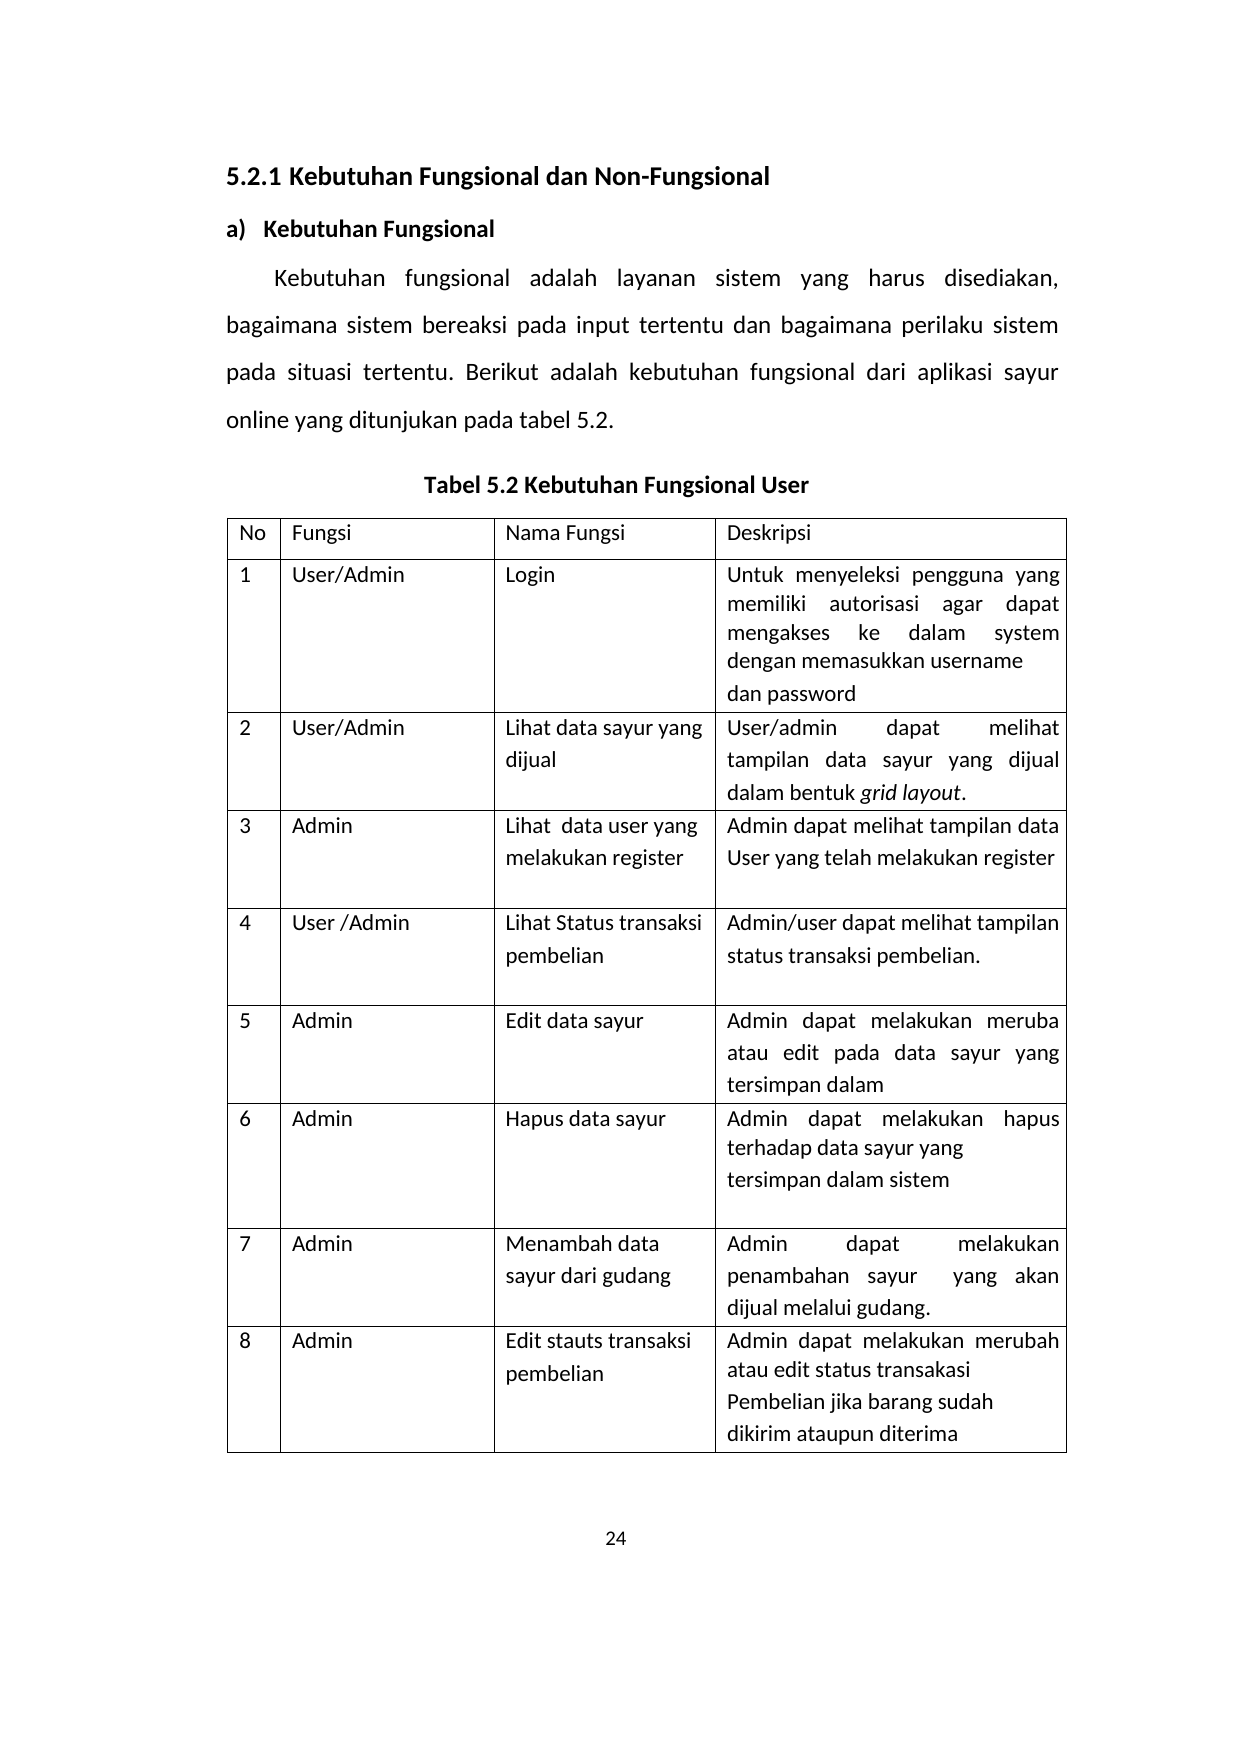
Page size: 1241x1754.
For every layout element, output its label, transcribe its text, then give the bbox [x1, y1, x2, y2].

table_cell 1 [228, 560, 280, 712]
table_cell 8 [228, 1327, 280, 1452]
table_cell Lihat data user yang melakukan register [495, 811, 715, 907]
table_cell Admin dapat melihat tampilan data User yang telah melakukan register [716, 811, 1066, 907]
table_header Deskripsi [716, 519, 1066, 559]
table_cell Admin dapat melakukan hapus terhadap data sayur yang tersimpan dalam sistem [716, 1104, 1066, 1228]
table_cell Admin/user dapat melihat tampilan status transaksi pembelian. [716, 909, 1066, 1005]
table_cell User /Admin [281, 909, 494, 1005]
table_cell Admin dapat melakukan penambahan sayur yang akan dijual melalui gudang. [716, 1229, 1066, 1326]
table_cell Admin [281, 1229, 494, 1326]
table_cell 6 [228, 1104, 280, 1228]
table_cell Admin [281, 1327, 494, 1452]
table_cell 4 [228, 909, 280, 1005]
table_cell Admin dapat melakukan merubah atau edit status transakasi Pembelian jika barang sudah dikirim ataupun diterima [716, 1327, 1066, 1452]
text Tabel 5.2 Kebutuhan Fungsional User [141, 469, 1092, 499]
text Kebutuhan fungsional adalah layanan sistem yang harus disediakan, bagaimana sistem bereaksi pada input tertentu dan bagaimana perilaku sistem pada situasi tertentu. Berikut adalah kebutuhan fungsional dari aplikasi sayur online yang ditunjukan pada tabel 5.2. [226, 262, 1060, 434]
table_cell 2 [228, 713, 280, 810]
table_cell Edit data sayur [495, 1006, 715, 1103]
table_cell Edit stauts transaksi pembelian [495, 1327, 715, 1452]
table_cell Admin dapat melakukan meruba atau edit pada data sayur yang tersimpan dalam [716, 1006, 1066, 1103]
table_header No [228, 519, 280, 559]
table_cell Admin [281, 1104, 494, 1228]
subtitle 5.2.1 Kebutuhan Fungsional dan Non-Fungsional [226, 159, 1092, 192]
table_cell User/admin dapat melihat tampilan data sayur yang dijual dalam bentuk grid layout. [716, 713, 1066, 810]
table_cell Admin [281, 811, 494, 907]
table_cell Untuk menyeleksi pengguna yang memiliki autorisasi agar dapat mengakses ke dalam system dengan memasukkan username dan password [716, 560, 1066, 712]
table_cell 7 [228, 1229, 280, 1326]
table_cell Lihat Status transaksi pembelian [495, 909, 715, 1005]
table_cell User/Admin [281, 560, 494, 712]
list Kebutuhan Fungsional [226, 213, 1092, 244]
table_header Fungsi [281, 519, 494, 559]
table_cell 3 [228, 811, 280, 907]
table_cell Admin [281, 1006, 494, 1103]
table_cell User/Admin [281, 713, 494, 810]
table_cell Lihat data sayur yang dijual [495, 713, 715, 810]
table_cell Menambah data sayur dari gudang [495, 1229, 715, 1326]
table_cell Login [495, 560, 715, 712]
table_header Nama Fungsi [495, 519, 715, 559]
table_cell 5 [228, 1006, 280, 1103]
table_cell Hapus data sayur [495, 1104, 715, 1228]
